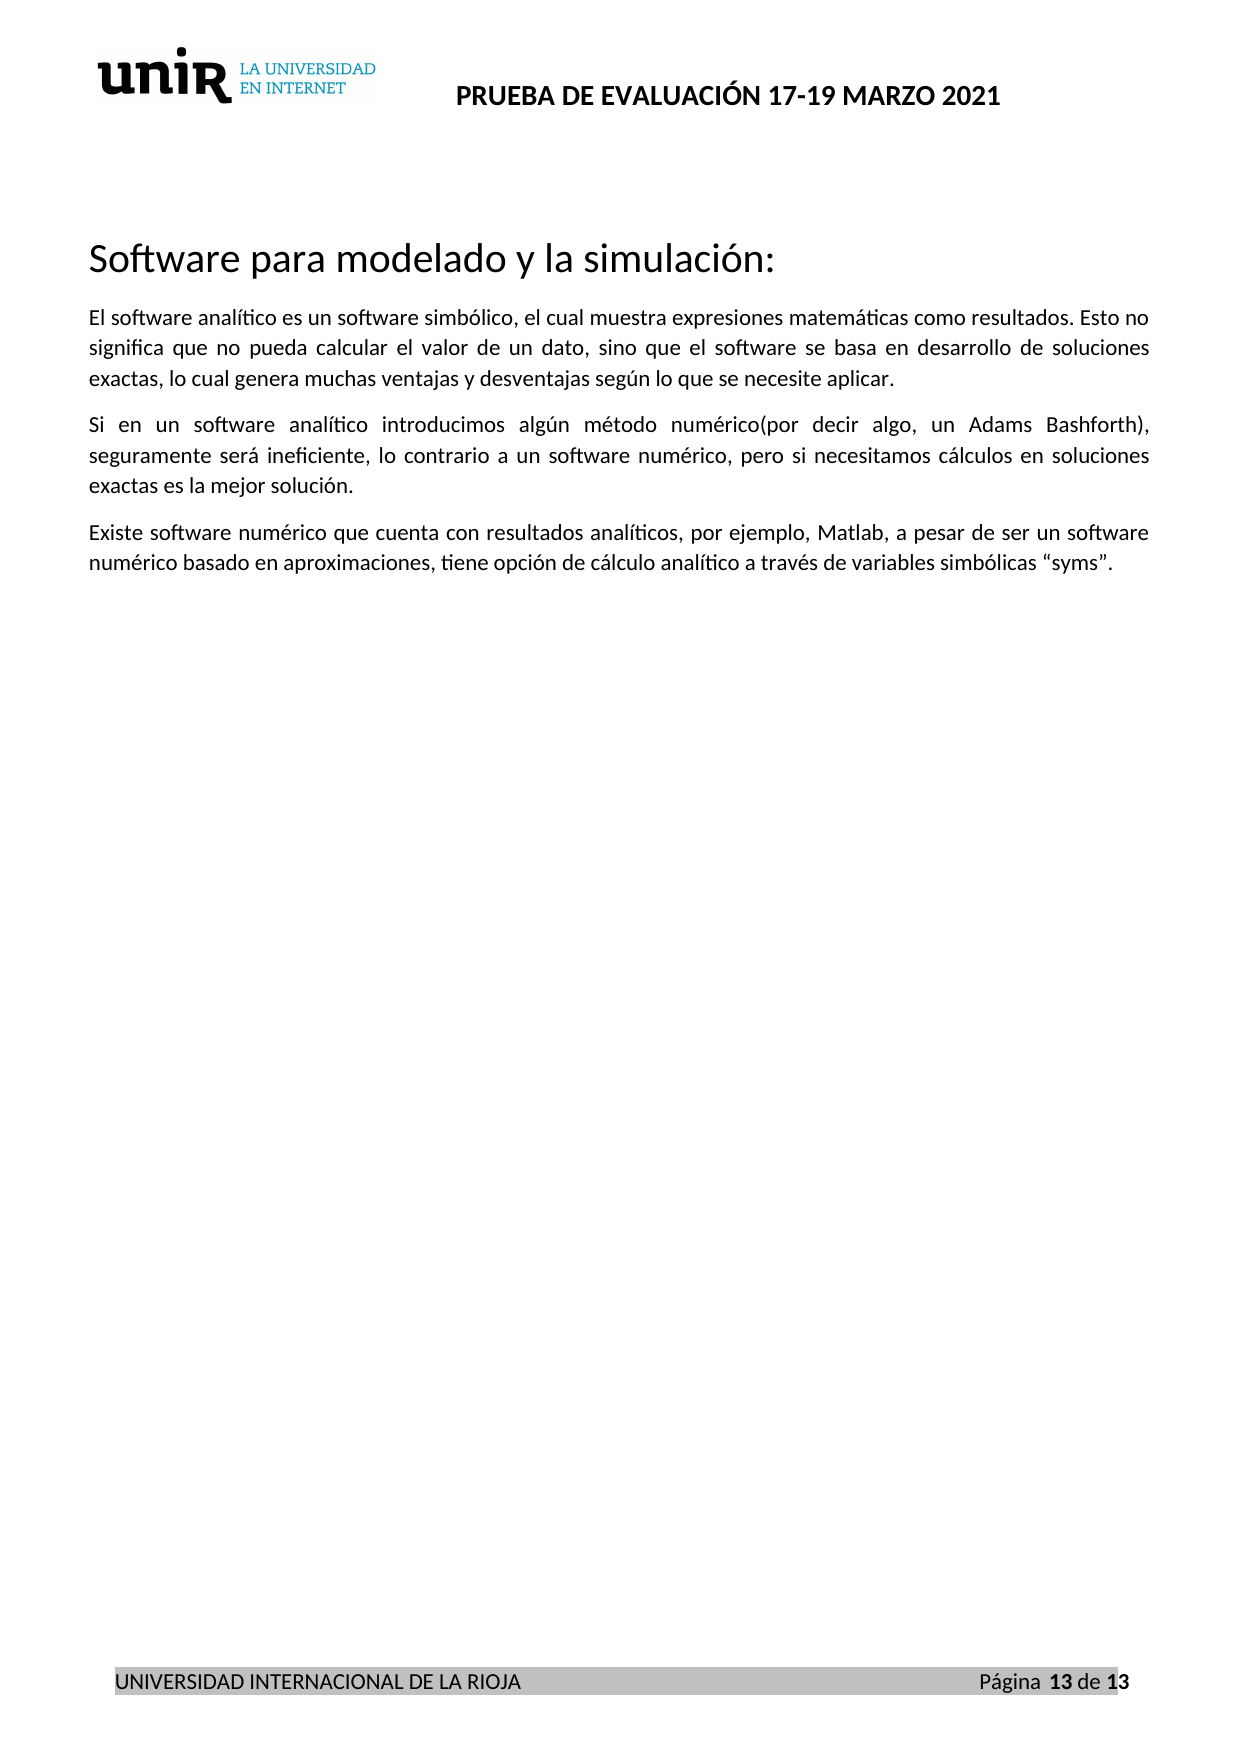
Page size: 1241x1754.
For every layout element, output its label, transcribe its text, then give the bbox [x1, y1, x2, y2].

text Software para modelado y la simulación: [89, 232, 1152, 282]
picture [93, 44, 379, 106]
text Existe software numérico que cuenta con resultados analíticos, por ejemplo, Matlab, a pesar de ser un software numérico basado en aproximaciones, tiene opción de cálculo analítico a través de variables simbólicas “syms”. [89, 518, 1152, 576]
text El software analítico es un software simbólico, el cual muestra expresiones matemáticas como resultados. Esto no significa que no pueda calcular el valor de un dato, sino que el software se basa en desarrollo de soluciones exactas, lo cual genera muchas ventajas y desventajas según lo que se necesite aplicar. [89, 303, 1152, 392]
text Si en un software analítico introducimos algún método numérico(por decir algo, un Adams Bashforth), seguramente será ineficiente, lo contrario a un software numérico, pero si necesitamos cálculos en soluciones exactas es la mejor solución. [89, 411, 1152, 499]
